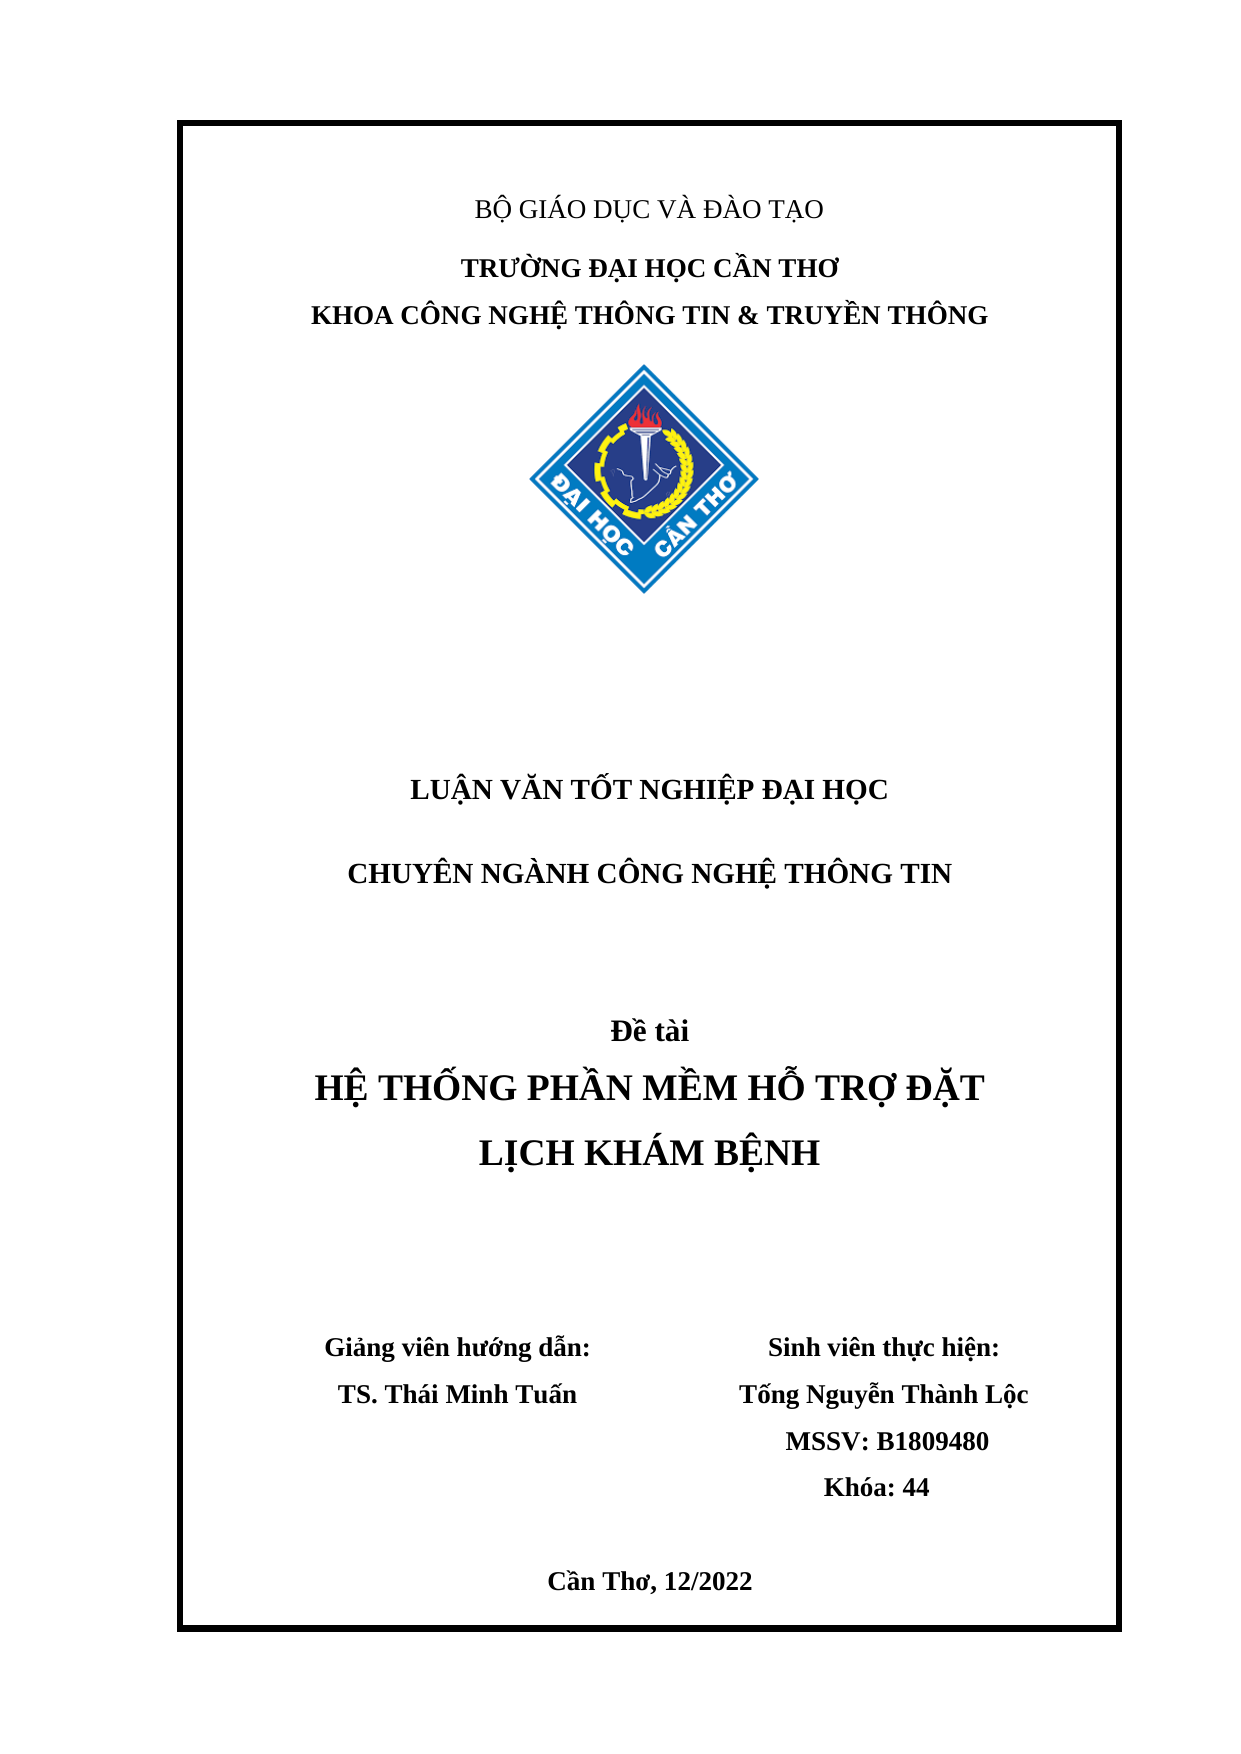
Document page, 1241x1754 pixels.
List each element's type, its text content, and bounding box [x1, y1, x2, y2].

text CHUYÊN NGÀNH CÔNG NGHỆ THÔNG TIN [177, 856, 1122, 890]
text KHOA CÔNG NGHỆ THÔNG TIN & TRUYỀN THÔNG [177, 299, 1122, 330]
table_header Sinh viên thực hiện: Tống Nguyễn Thành Lộc MSSV: B1809480 Khóa: 44 [679, 1331, 1029, 1518]
text LỊCH KHÁM BỆNH [177, 1130, 1122, 1173]
text Đề tài [177, 1012, 1122, 1048]
text Cần Thơ, 12/2022 [177, 1565, 1122, 1596]
picture [529, 364, 759, 594]
text BỘ GIÁO DỤC VÀ ĐÀO TẠO [177, 193, 1121, 224]
text LUẬN VĂN TỐT NGHIỆP ĐẠI HỌC [177, 772, 1122, 806]
text TRƯỜNG ĐẠI HỌC CẦN THƠ [177, 252, 1122, 284]
text HỆ THỐNG PHẦN MỀM HỖ TRỢ ĐẶT [177, 1066, 1122, 1109]
table_header Giảng viên hướng dẫn: TS. Thái Minh Tuấn [295, 1331, 678, 1518]
